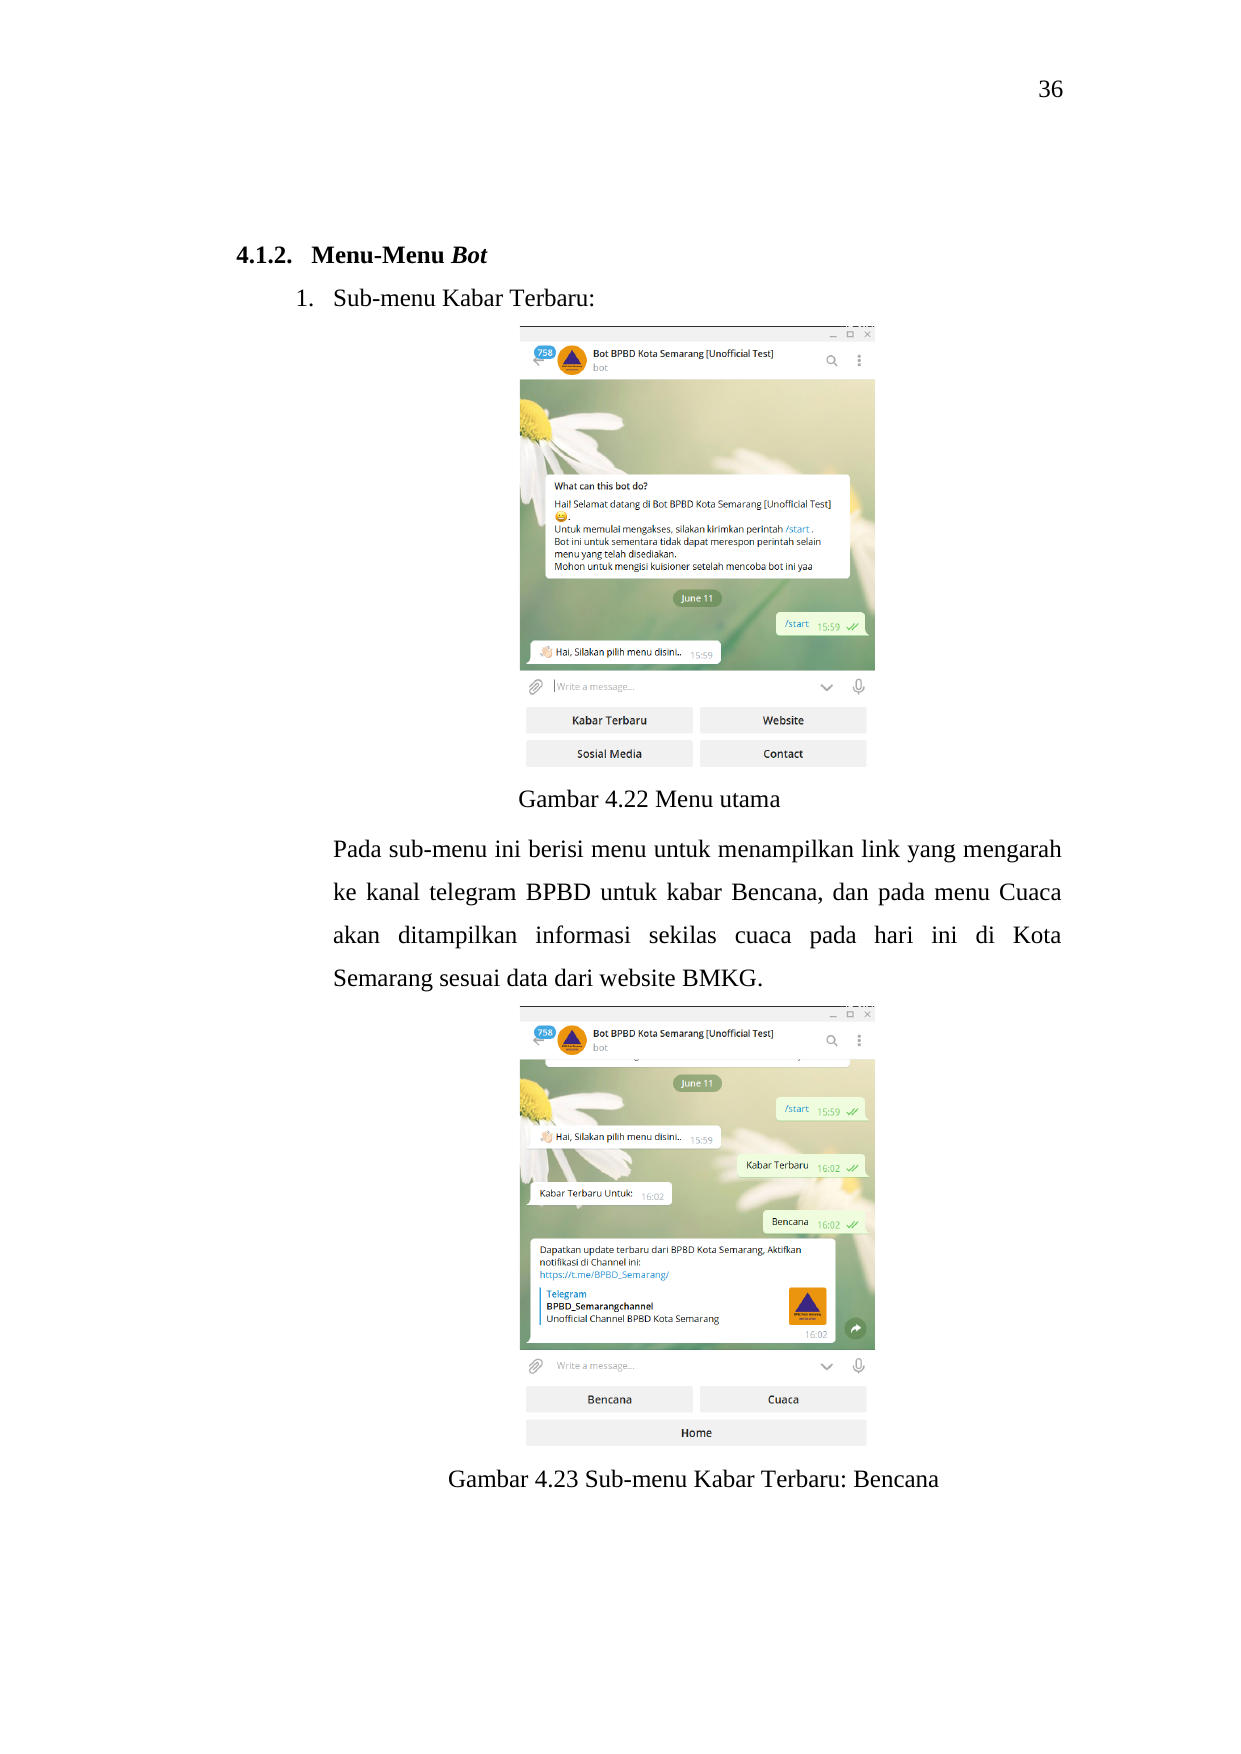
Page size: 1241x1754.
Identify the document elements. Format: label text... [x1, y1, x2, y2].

picture [519, 326, 875, 770]
picture [519, 1006, 875, 1449]
list Sub-menu Kabar Terbaru: [295, 283, 1062, 312]
subtitle Menu-Menu Bot [236, 240, 1063, 269]
list Pada sub-menu ini berisi menu untuk menampilkan link yang mengarah ke kanal telegram BPBD untuk kabar Bencana, dan pada menu Cuaca akan ditampilkan informasi sekilas cuaca pada hari ini di Kota Semarang sesuai data dari website BMKG. [333, 834, 1062, 992]
